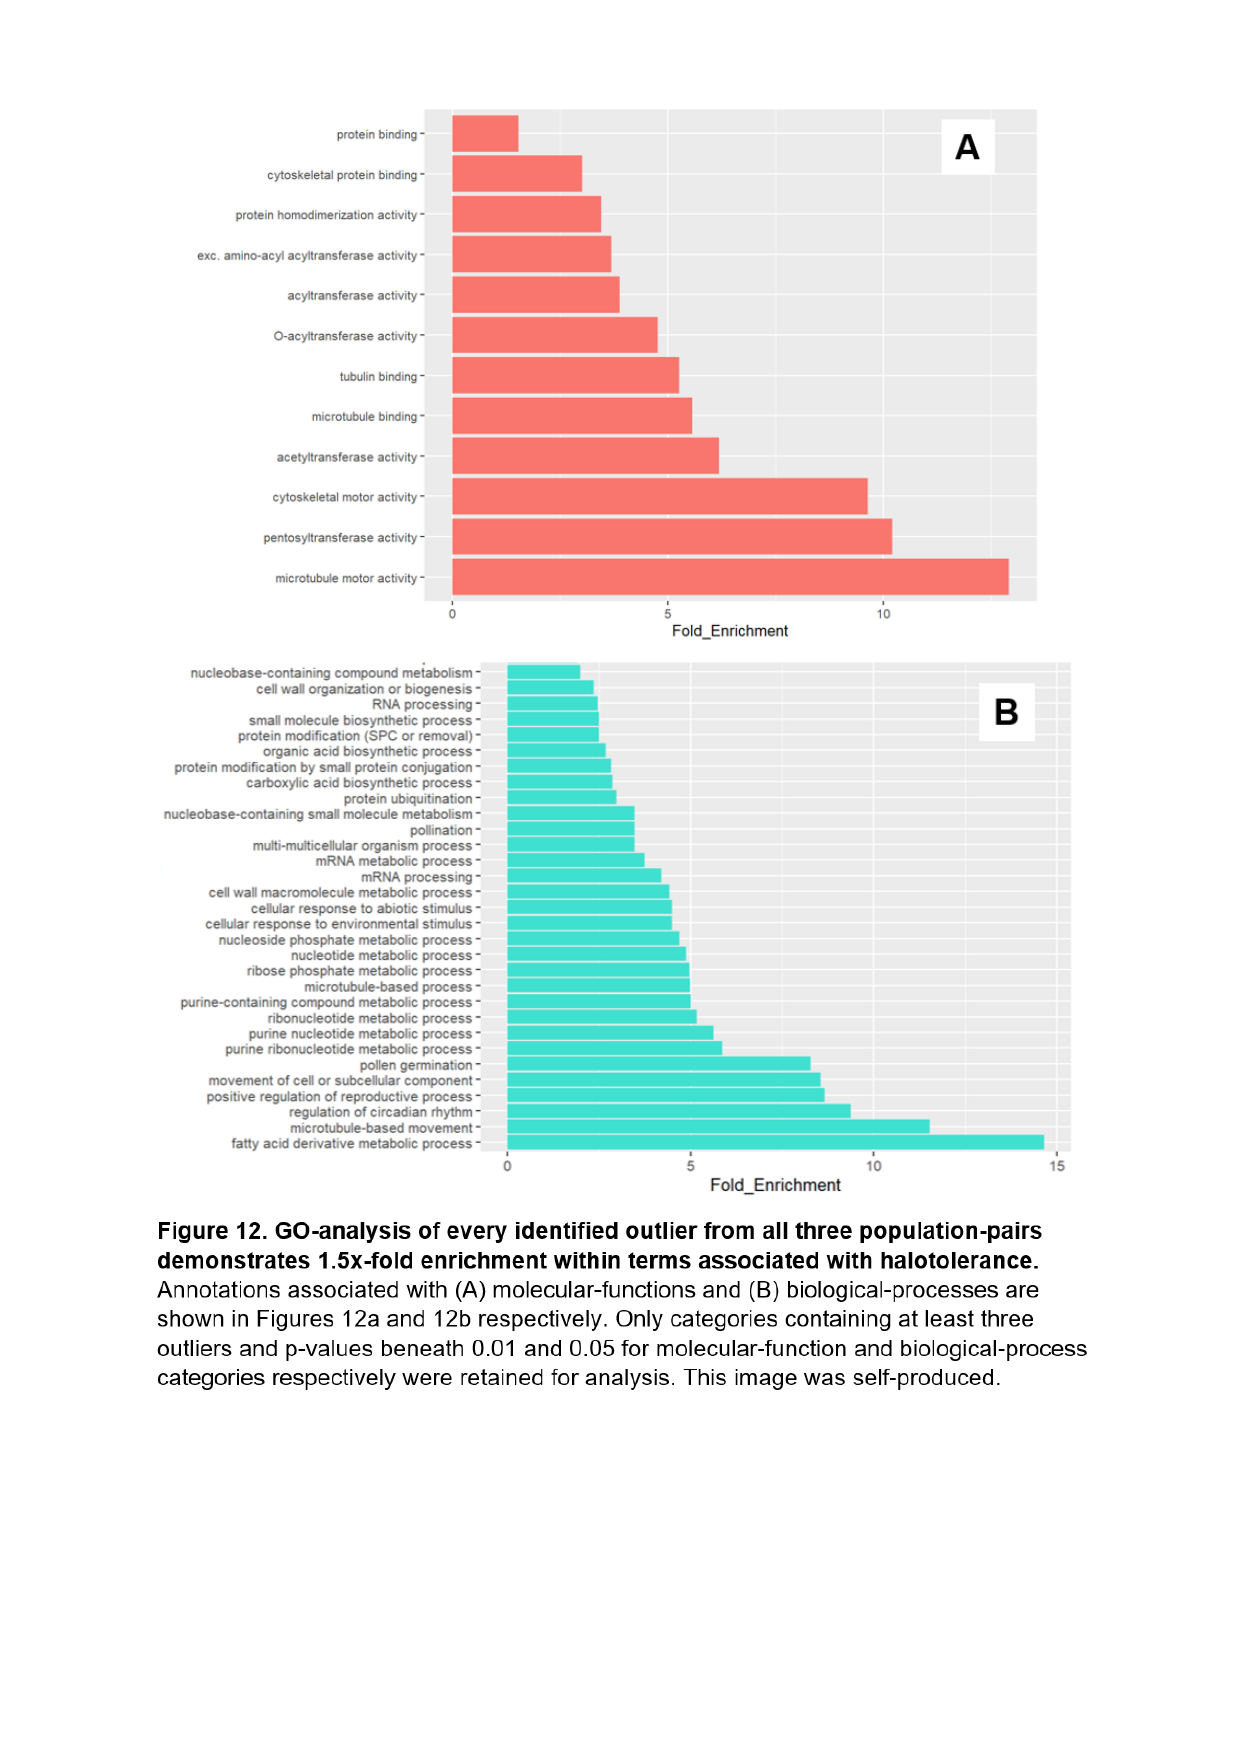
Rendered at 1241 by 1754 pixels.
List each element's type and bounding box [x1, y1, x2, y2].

picture [149, 1211, 1091, 1398]
picture [195, 108, 1045, 649]
picture [159, 657, 1081, 1202]
